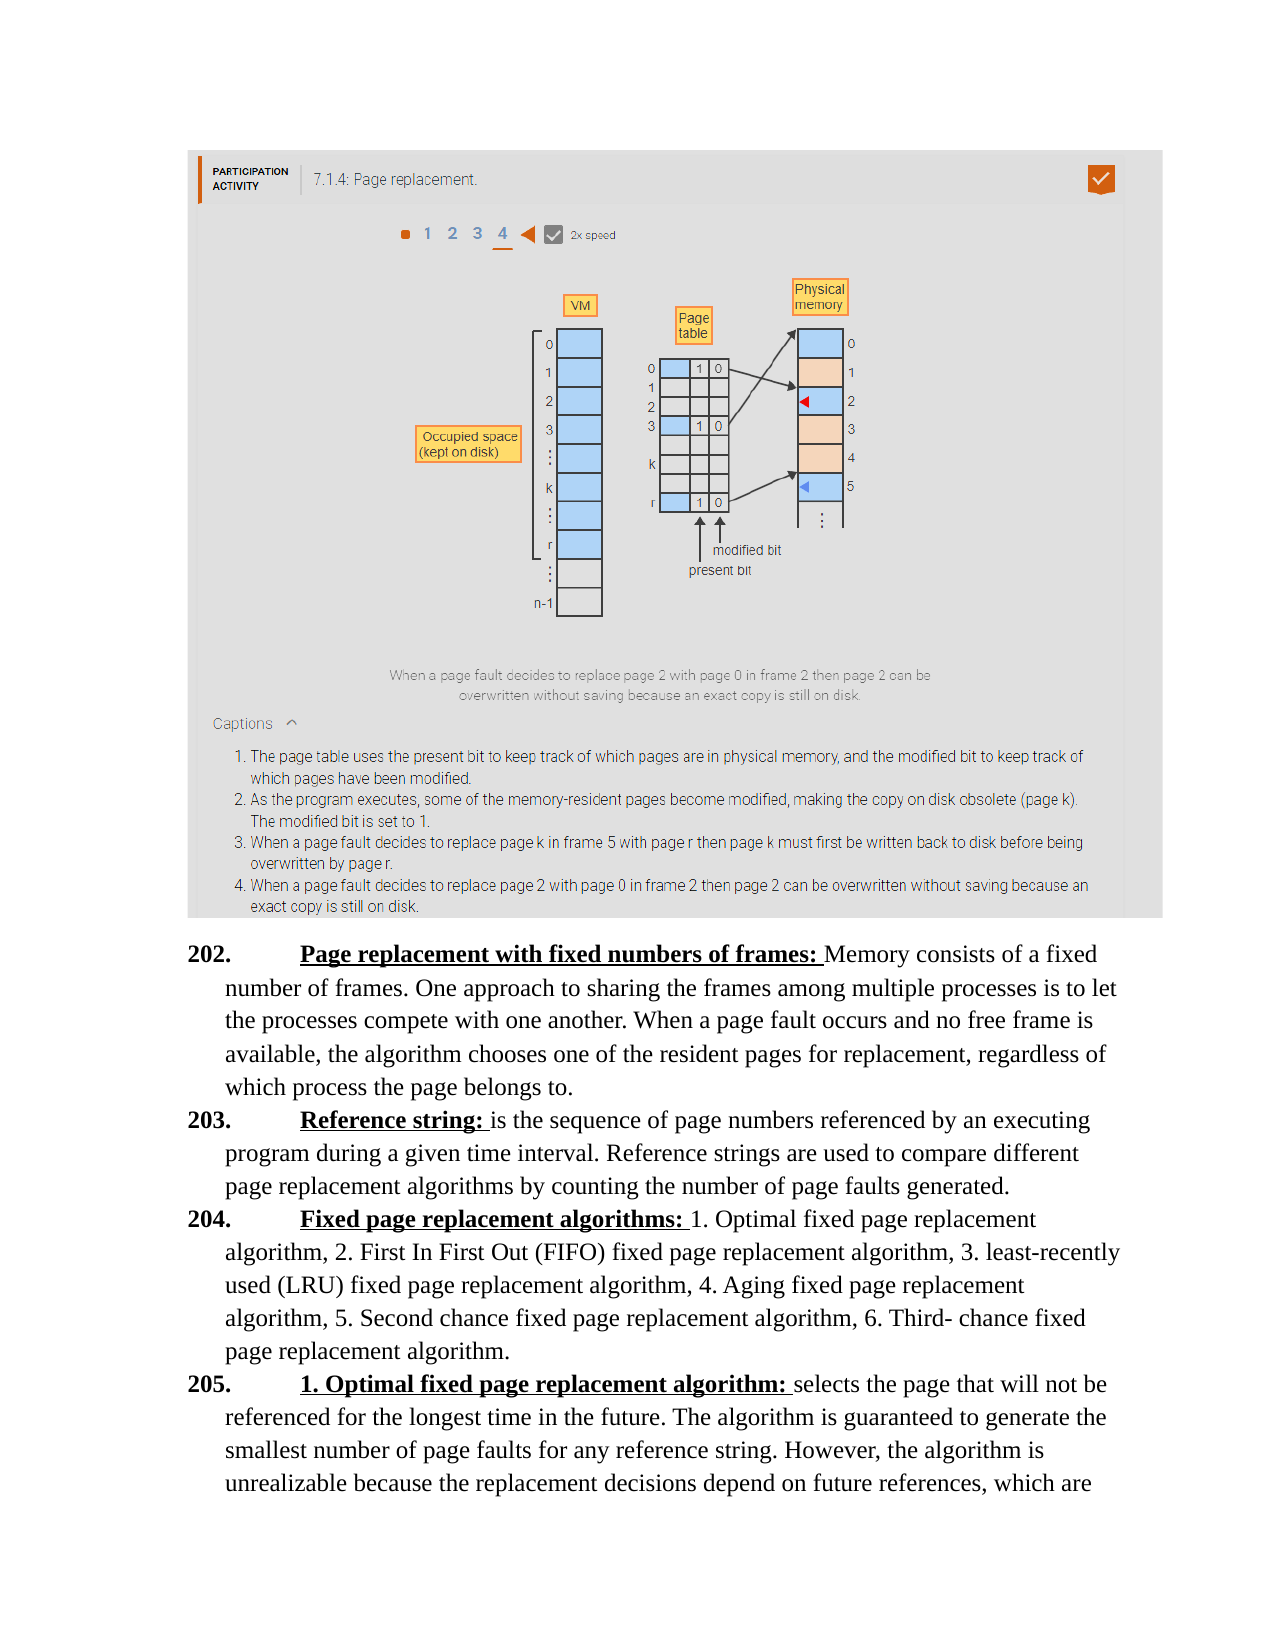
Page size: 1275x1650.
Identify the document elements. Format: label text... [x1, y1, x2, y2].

list Page replacement with fixed numbers of frames: Memory consists of a fixed number of frames. One approach to sharing the frames among multiple processes is to let the processes compete with one another. When a page fault occurs and no free frame is available, the algorithm chooses one of the resident pages for replacement, regardless of which process the page belongs to. [187, 939, 1125, 1100]
picture [187, 150, 1163, 918]
list Reference string: is the sequence of page numbers referenced by an executing program during a given time interval. Reference strings are used to compare different page replacement algorithms by counting the number of page faults generated. [187, 1105, 1125, 1199]
list Fixed page replacement algorithms: 1. Optimal fixed page replacement algorithm, 2. First In First Out (FIFO) fixed page replacement algorithm, 3. least-recently used (LRU) fixed page replacement algorithm, 4. Aging fixed page replacement algorithm, 5. Second chance fixed page replacement algorithm, 6. Third- chance fixed page replacement algorithm. [187, 1204, 1125, 1364]
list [187, 1369, 1125, 1497]
